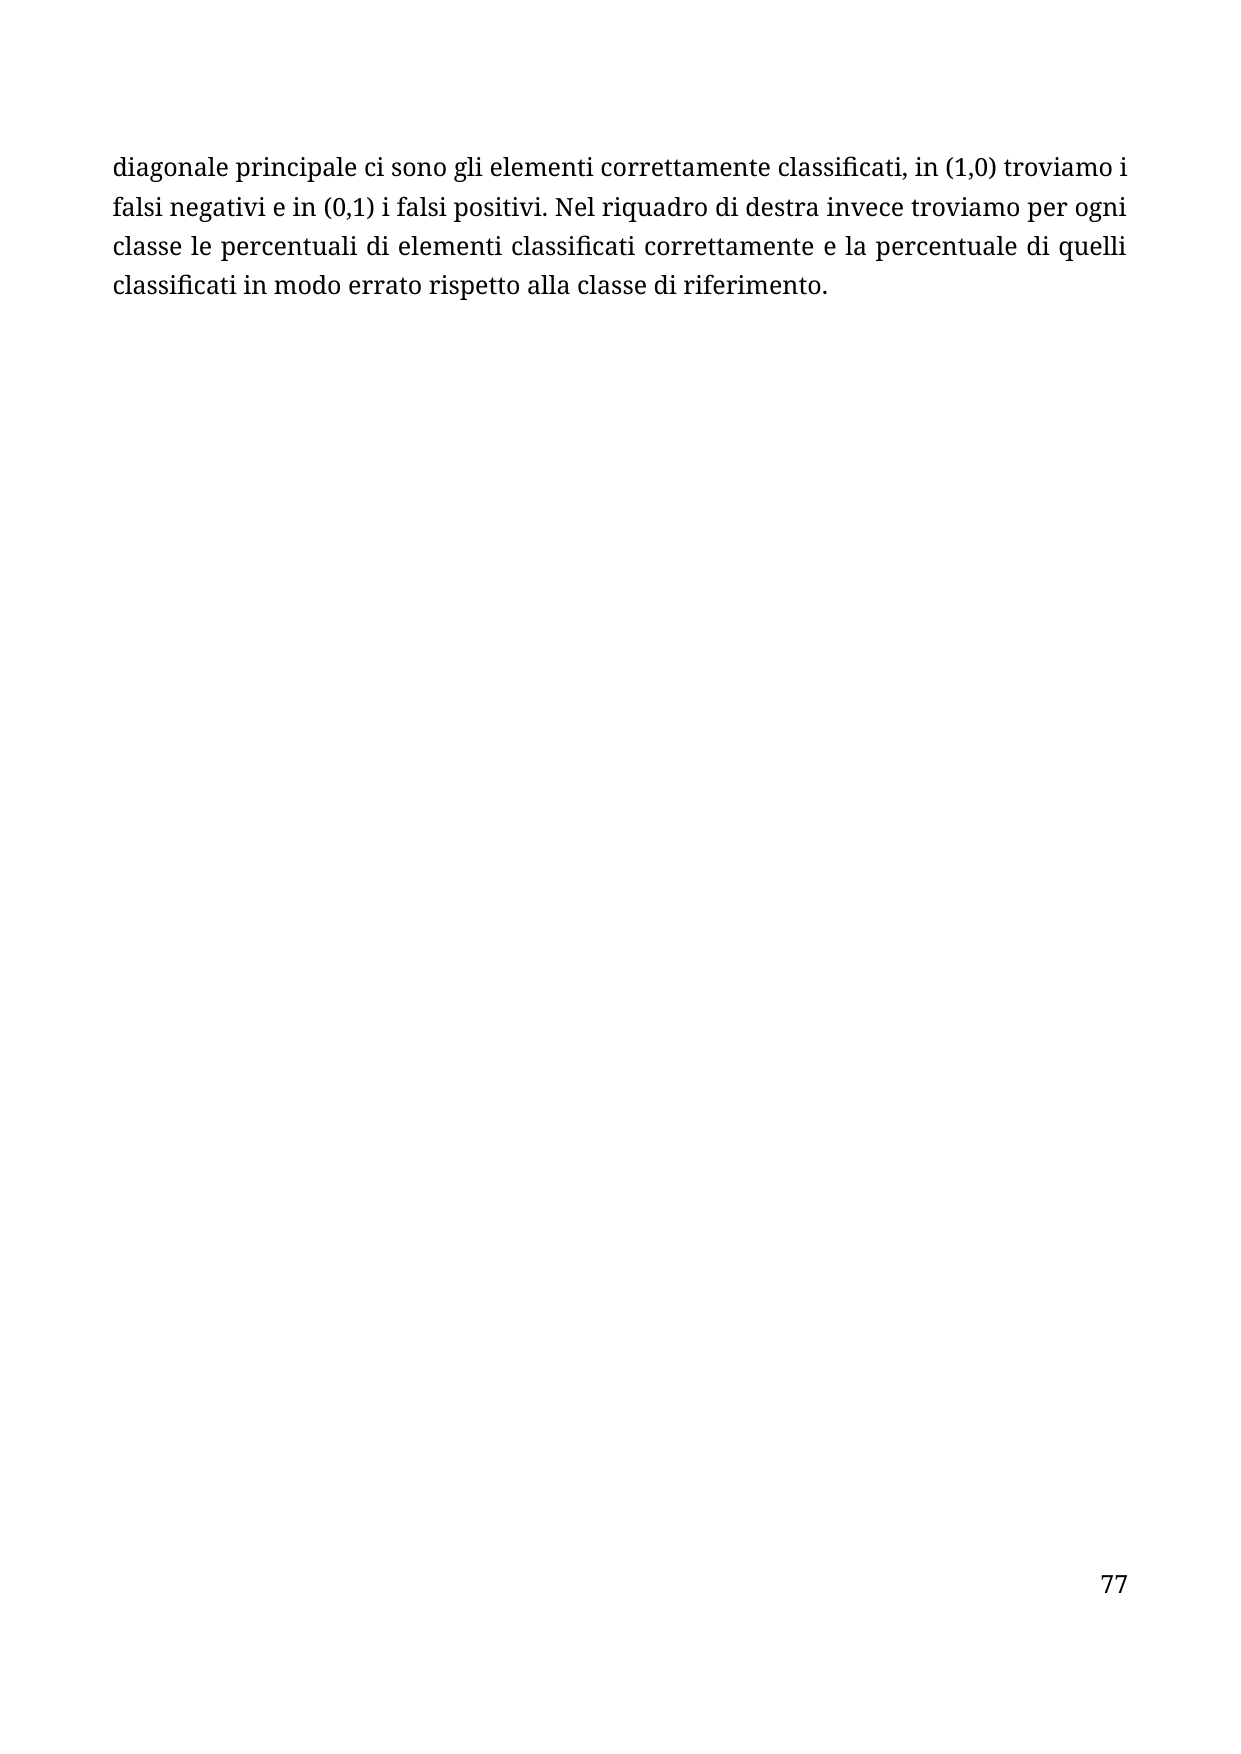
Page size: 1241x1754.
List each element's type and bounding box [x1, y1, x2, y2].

text [112, 150, 1128, 302]
